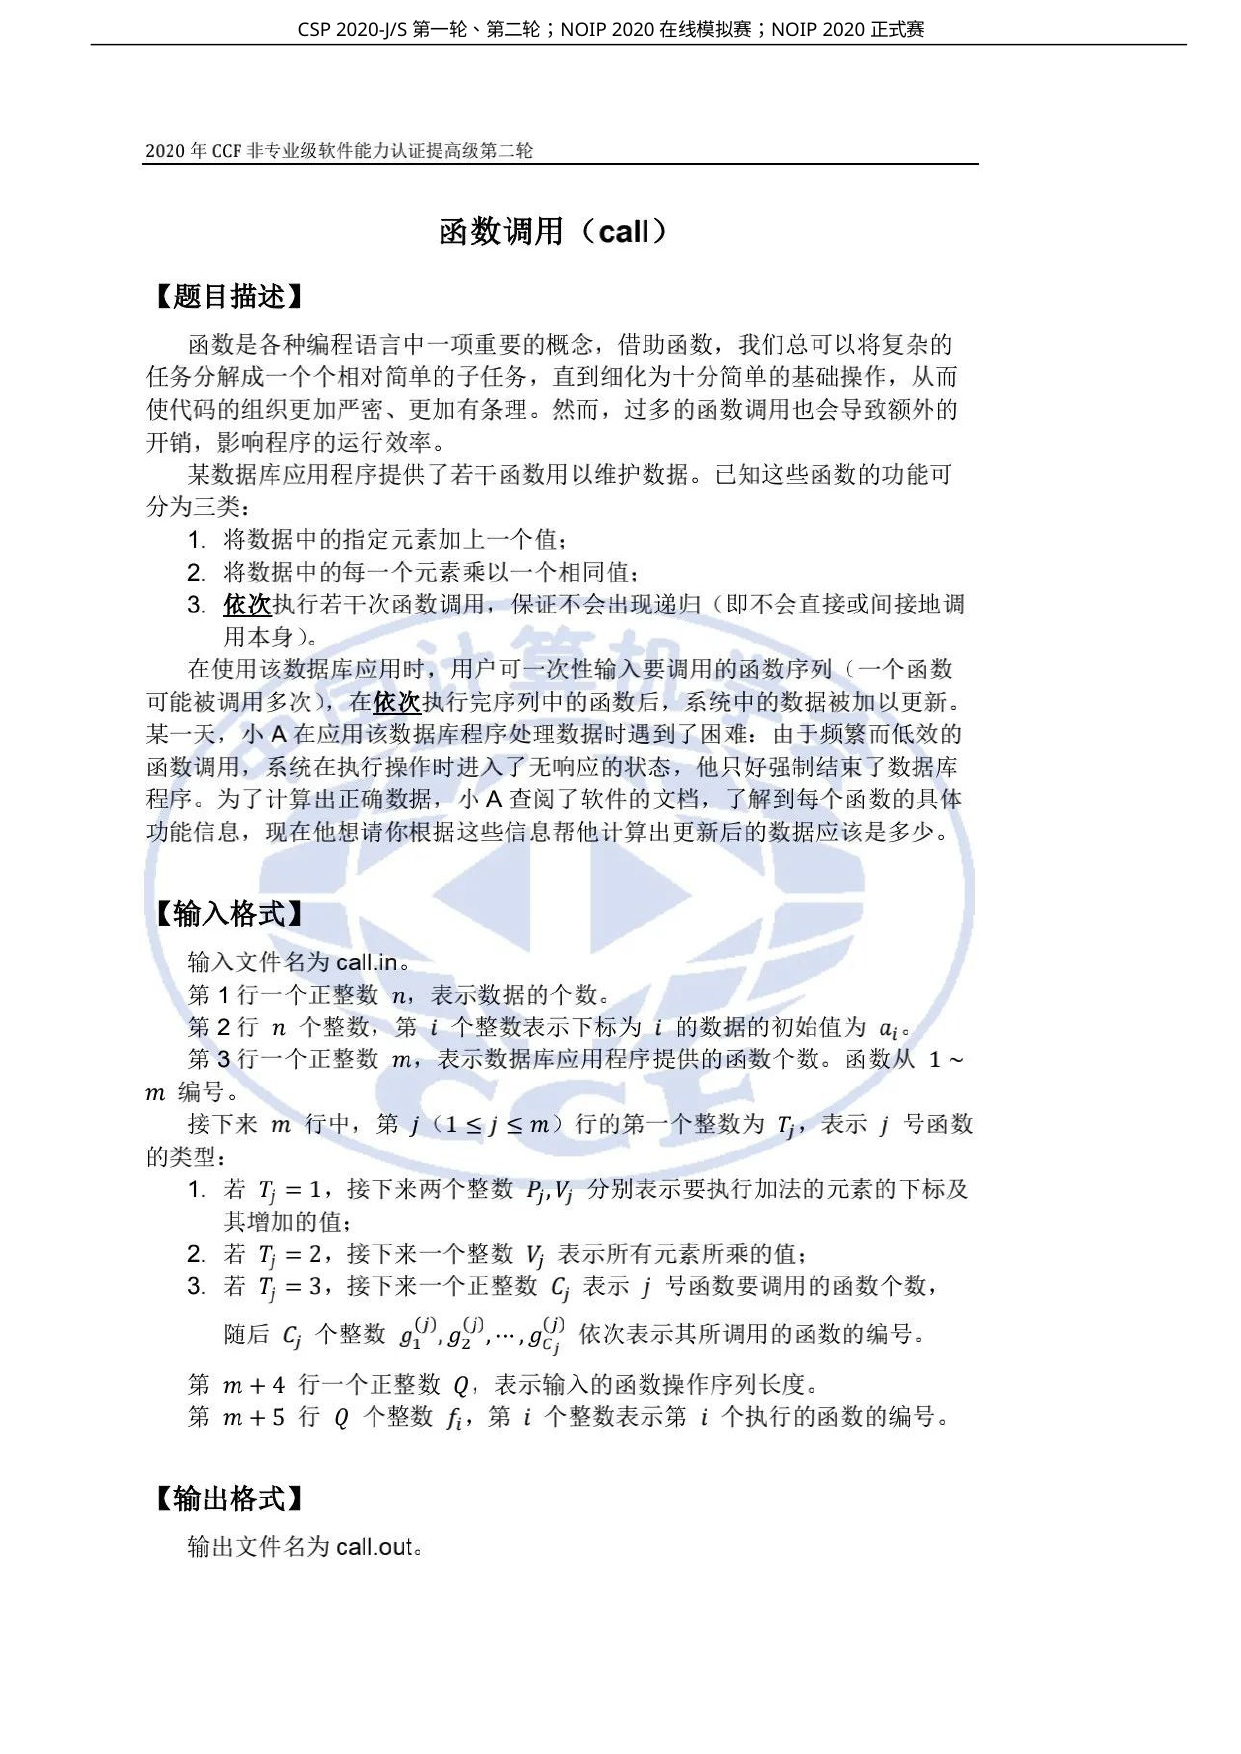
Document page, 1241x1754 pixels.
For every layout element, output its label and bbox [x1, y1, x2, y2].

picture [137, 139, 983, 1561]
